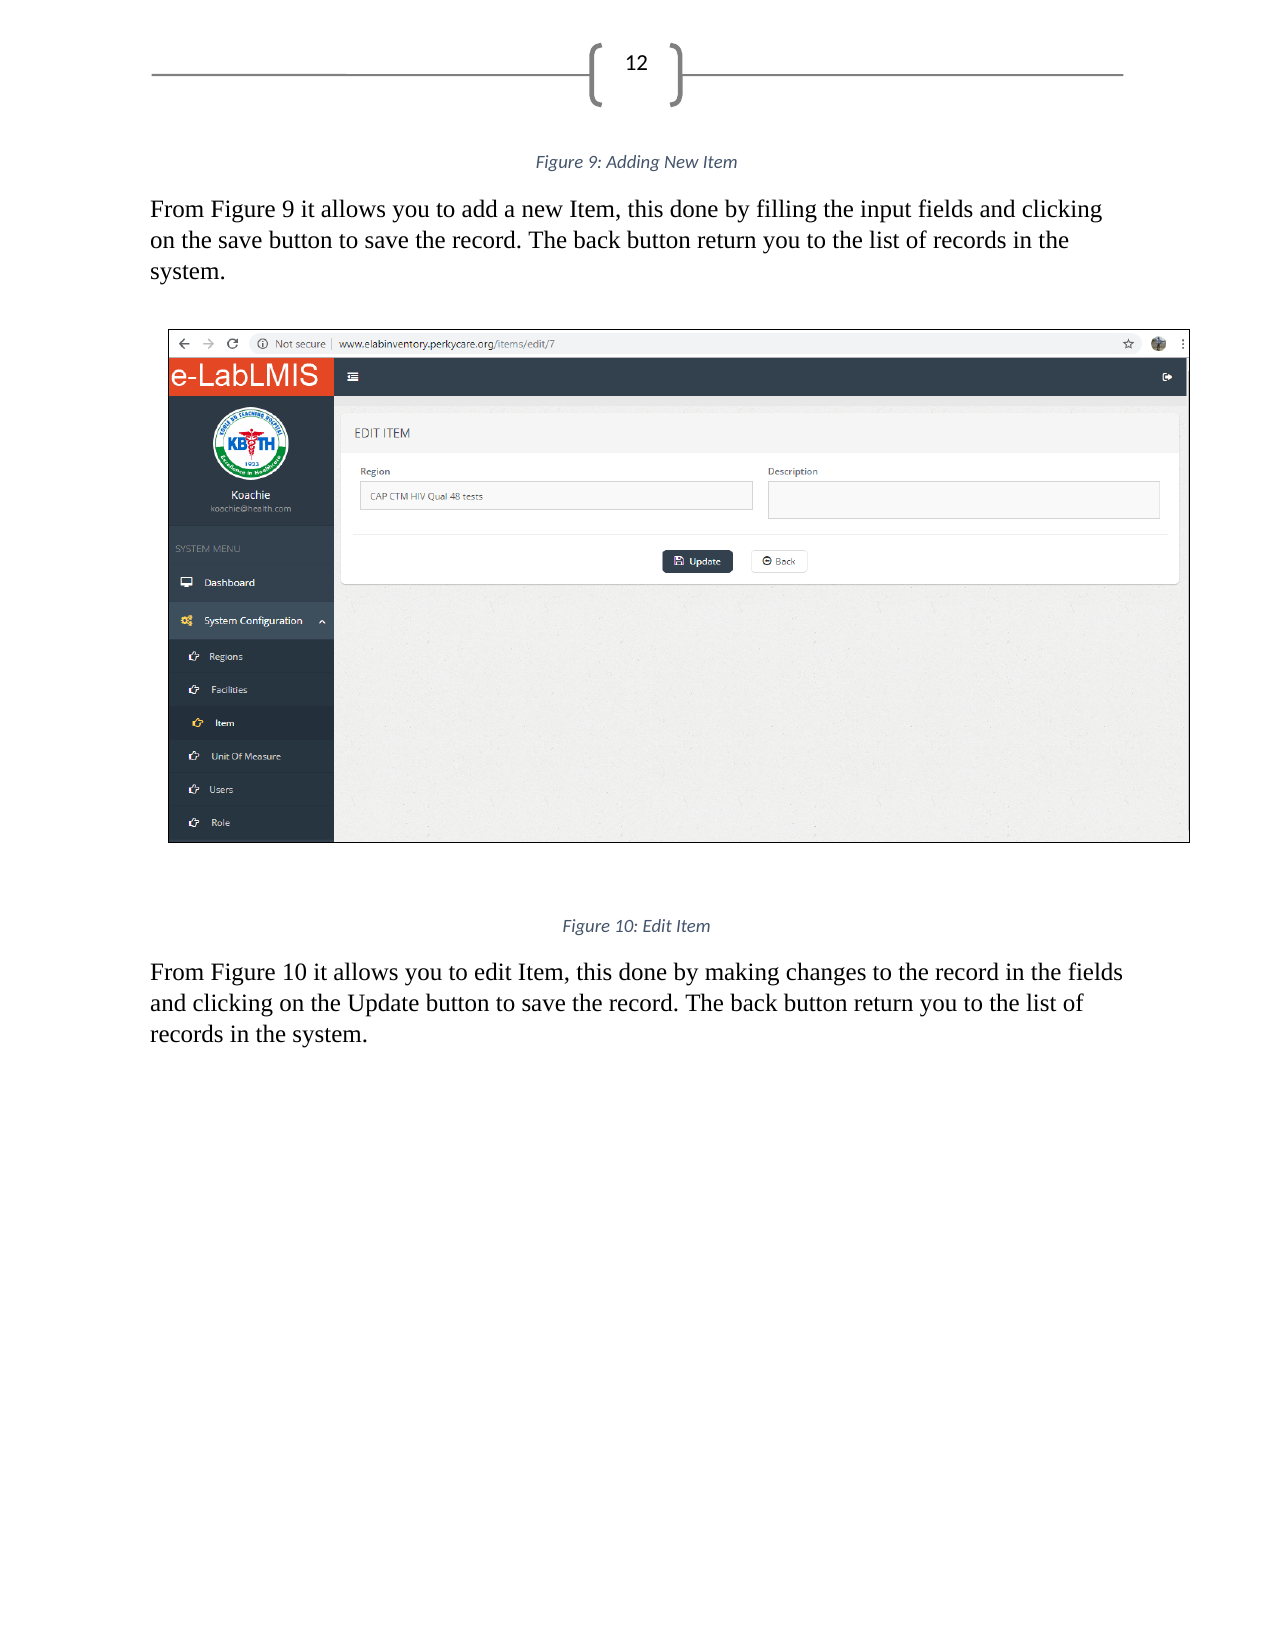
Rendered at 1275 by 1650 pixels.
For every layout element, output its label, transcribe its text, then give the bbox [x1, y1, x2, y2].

text From Figure 10 it allows you to edit Item, this done by making changes to the record in the fields and clicking on the Update button to save the record. The back button return you to the list of records in the system. [150, 957, 1125, 1048]
picture [169, 330, 1189, 842]
text From Figure 9 it allows you to add a new Item, this done by filling the input fields and clicking on the save button to save the record. The back button return you to the list of records in the system. [150, 194, 1125, 284]
